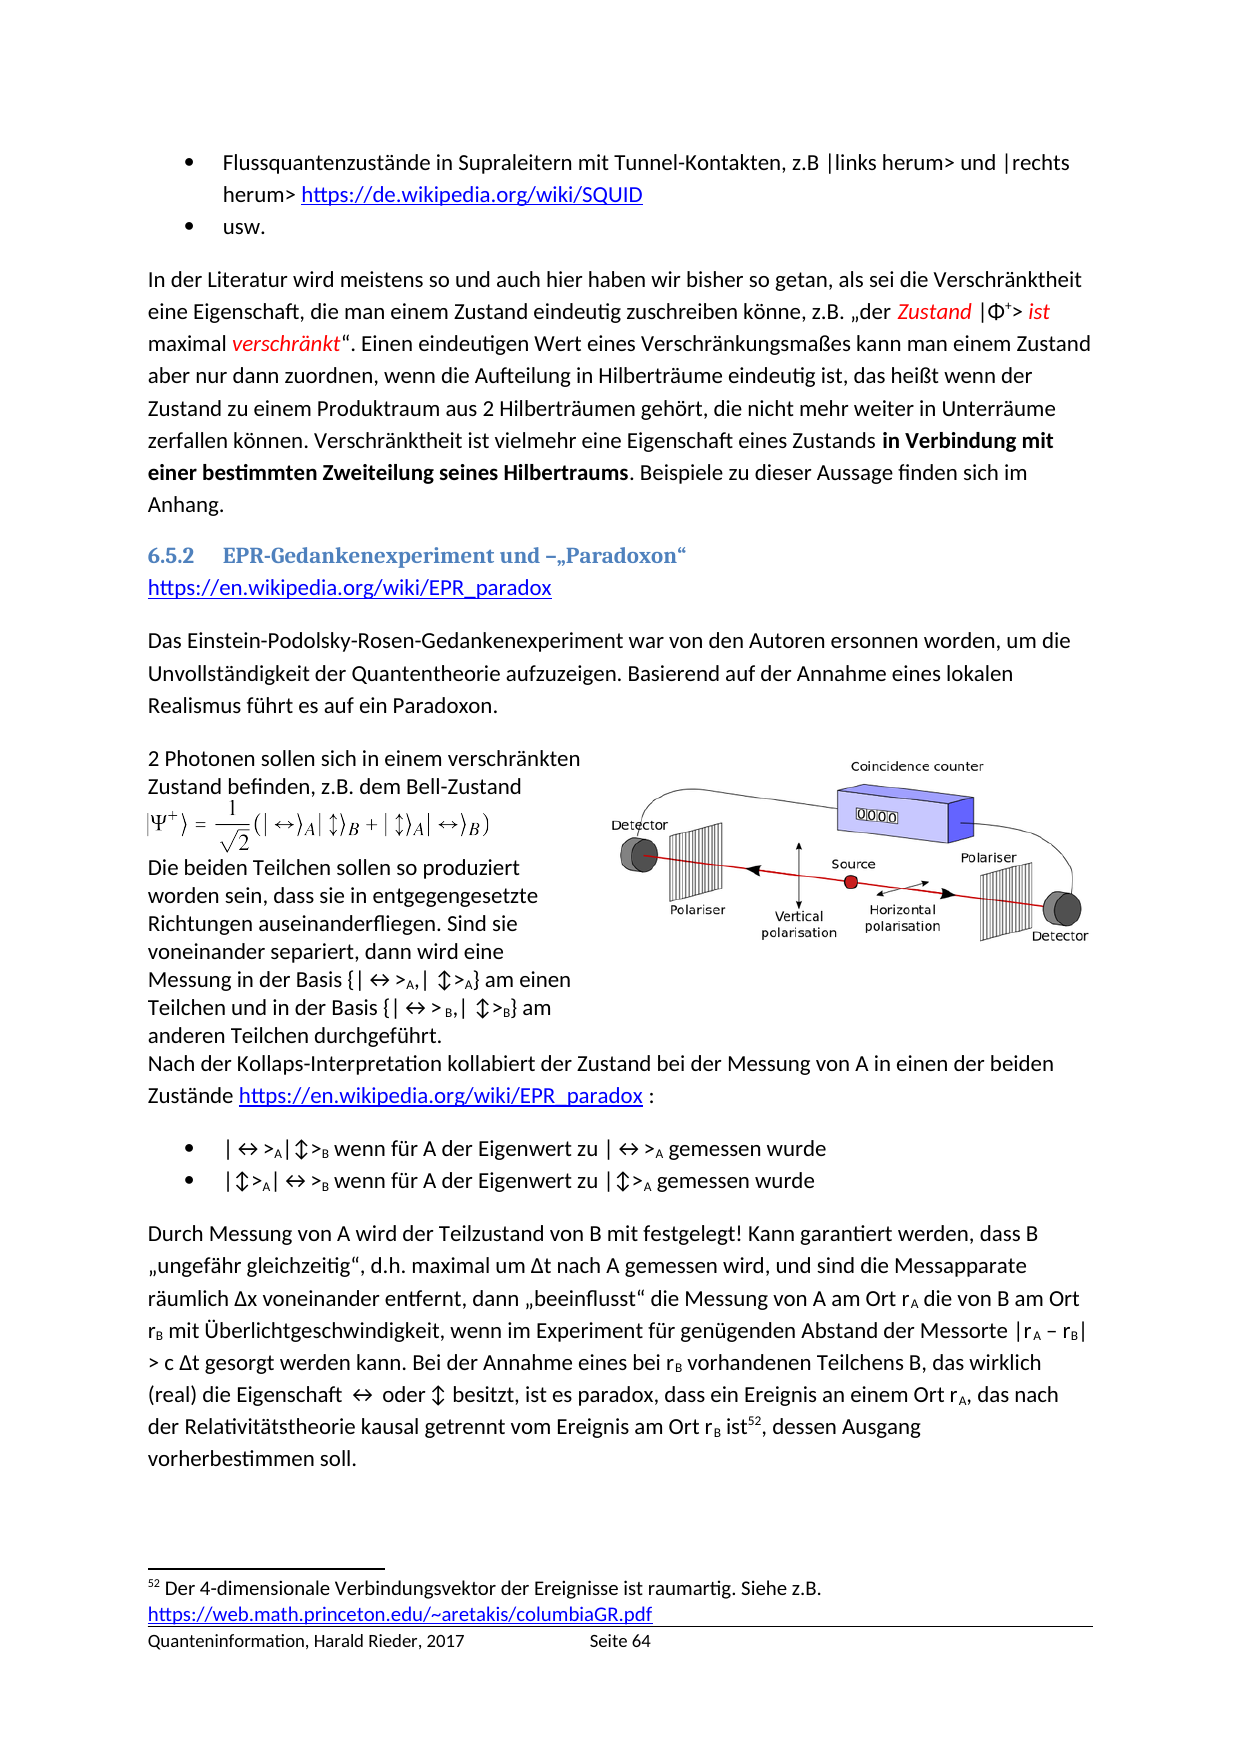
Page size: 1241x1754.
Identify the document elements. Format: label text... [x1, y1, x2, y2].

list |↕>A|↔>B wenn für A der Eigenwert zu |↕>A gemessen wurde [185, 1166, 1093, 1194]
text https://en.wikipedia.org/wiki/EPR_paradox [148, 573, 1093, 602]
table_header 2 Photonen sollen sich in einem verschränkten Zustand befinden, z.B. dem Bell-Zustand Die beiden Teilchen sollen so produziert worden sein, dass sie in entgegengesetzte Richtungen auseinanderfliegen. Sind sie voneinander separiert, dann wird eine Messung in der Basis {|↔>A,| ↕>A} am einen Teilchen und in der Basis {|↔> B,| ↕>B} am anderen Teilchen durchgeführt. [136, 744, 600, 1049]
list |↔>A|↕>B wenn für A der Eigenwert zu |↔>A gemessen wurde [185, 1134, 1093, 1162]
picture [611, 743, 1093, 955]
list Flussquantenzustände in Supraleitern mit Tunnel-Kontakten, z.B |links herum> und |rechts herum> https://de.wikipedia.org/wiki/SQUID [185, 148, 1093, 208]
list usw. [185, 212, 1093, 240]
text Nach der Kollaps-Interpretation kollabiert der Zustand bei der Messung von A in einen der beiden Zustände https://en.wikipedia.org/wiki/EPR_paradox : [148, 1049, 1093, 1109]
subtitle EPR-Gedankenexperiment und –„Paradoxon“ [148, 543, 1093, 570]
table_header [600, 744, 1104, 1049]
text Durch Messung von A wird der Teilzustand von B mit festgelegt! Kann garantiert werden, dass B „ungefähr gleichzeitig“, d.h. maximal um Δt nach A gemessen wird, und sind die Messapparate räumlich Δx voneinander entfernt, dann „beeinflusst“ die Messung von A am Ort rA die von B am Ort rB mit Überlichtgeschwindigkeit, wenn im Experiment für genügenden Abstand der Messorte |rA – rB| > c Δt gesorgt werden kann. Bei der Annahme eines bei rB vorhandenen Teilchens B, das wirklich (real) die Eigenschaft ↔ oder ↕ besitzt, ist es paradox, dass ein Ereignis an einem Ort rA, das nach der Relativitätstheorie kausal getrennt vom Ereignis am Ort rB ist, dessen Ausgang vorherbestimmen soll. [148, 1219, 1093, 1473]
text In der Literatur wird meistens so und auch hier haben wir bisher so getan, als sei die Verschränktheit eine Eigenschaft, die man einem Zustand eindeutig zuschreiben könne, z.B. „der Zustand |Φ+> ist maximal verschränkt“. Einen eindeutigen Wert eines Verschränkungsmaßes kann man einem Zustand aber nur dann zuordnen, wenn die Aufteilung in Hilberträume eindeutig ist, das heißt wenn der Zustand zu einem Produktraum aus 2 Hilberträumen gehört, die nicht mehr weiter in Unterräume zerfallen können. Verschränktheit ist vielmehr eine Eigenschaft eines Zustands in Verbindung mit einer bestimmten Zweiteilung seines Hilbertraums. Beispiele zu dieser Aussage finden sich im Anhang. [148, 265, 1093, 518]
picture [147, 800, 489, 853]
text Das Einstein-Podolsky-Rosen-Gedankenexperiment war von den Autoren ersonnen worden, um die Unvollständigkeit der Quantentheorie aufzuzeigen. Basierend auf der Annahme eines lokalen Realismus führt es auf ein Paradoxon. [148, 627, 1093, 719]
